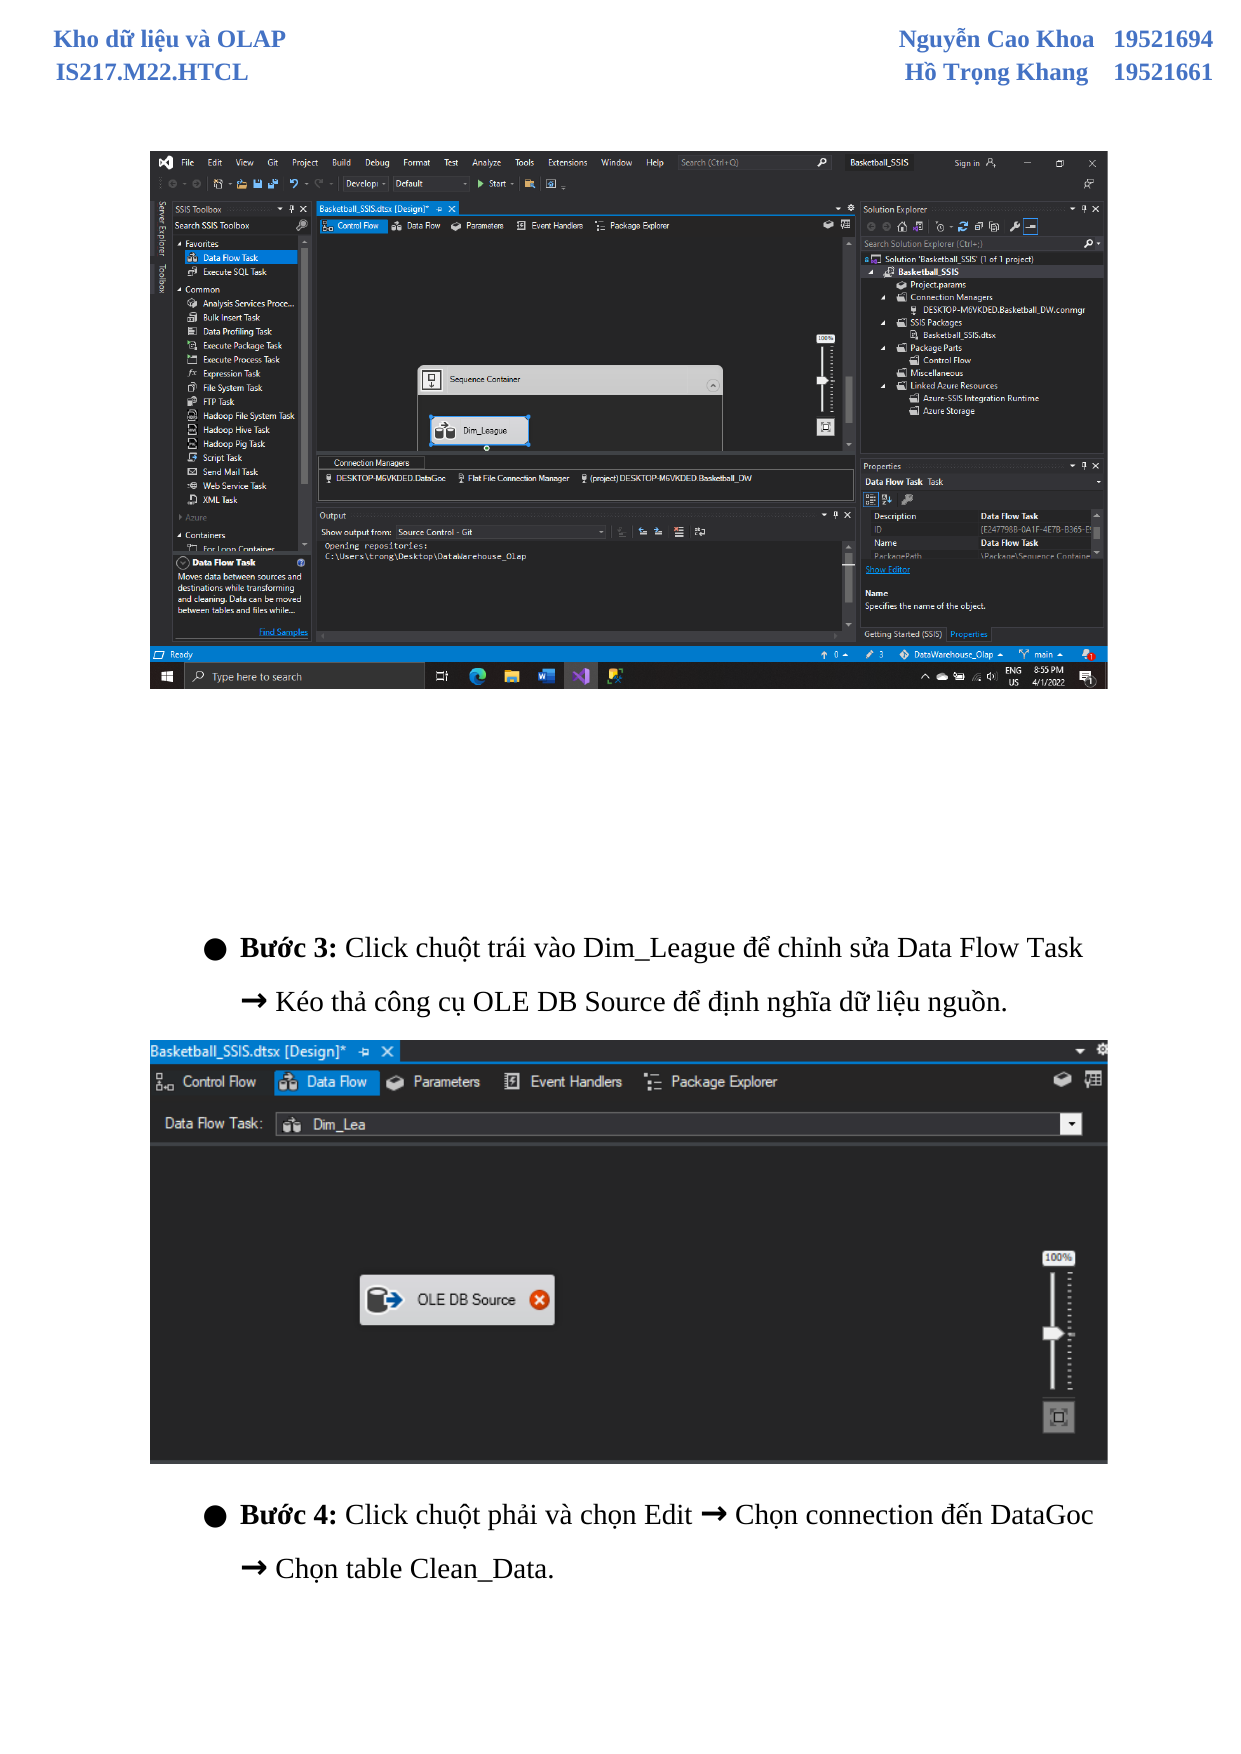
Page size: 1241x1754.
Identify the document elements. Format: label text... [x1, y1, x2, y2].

list Bước 4: Click chuột phải và chọn Edit Chọn connection đến DataGoc Chọn table Clean_Data. [202, 1482, 1107, 1588]
list Bước 3: Click chuột trái vào Dim_League để chỉnh sửa Data Flow Task Kéo thả công cụ OLE DB Source để định nghĩa dữ liệu nguồn. [202, 914, 1107, 1021]
picture [150, 151, 1108, 689]
picture [150, 1040, 1108, 1464]
